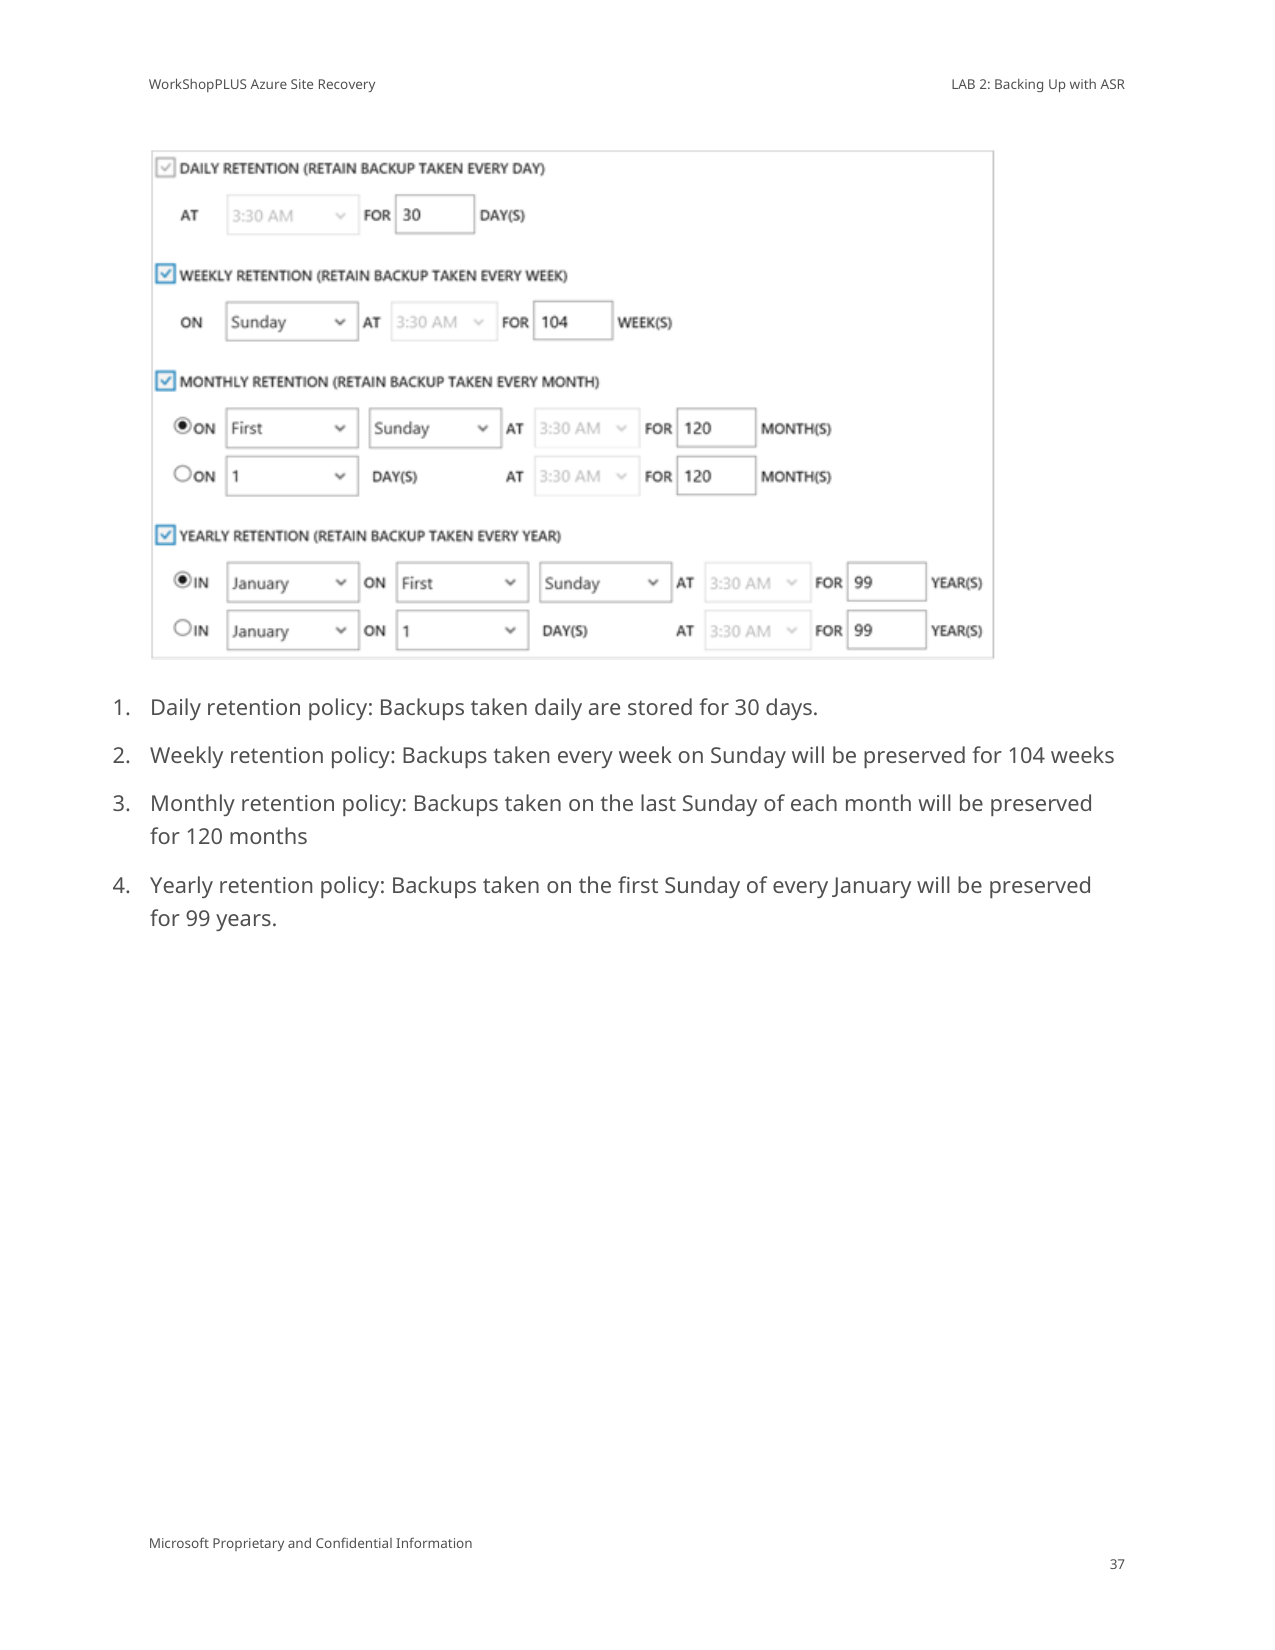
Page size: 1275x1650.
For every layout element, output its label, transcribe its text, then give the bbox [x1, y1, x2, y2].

list Monthly retention policy: Backups taken on the last Sunday of each month will be preserved for 120 months [112, 785, 1125, 851]
list Daily retention policy: Backups taken daily are stored for 30 days. [112, 688, 1125, 721]
list Yearly retention policy: Backups taken on the first Sunday of every January will be preserved for 99 years. [112, 867, 1125, 932]
picture [150, 150, 996, 660]
list Weekly retention policy: Backups taken every week on Sunday will be preserved for 104 weeks [112, 737, 1125, 770]
